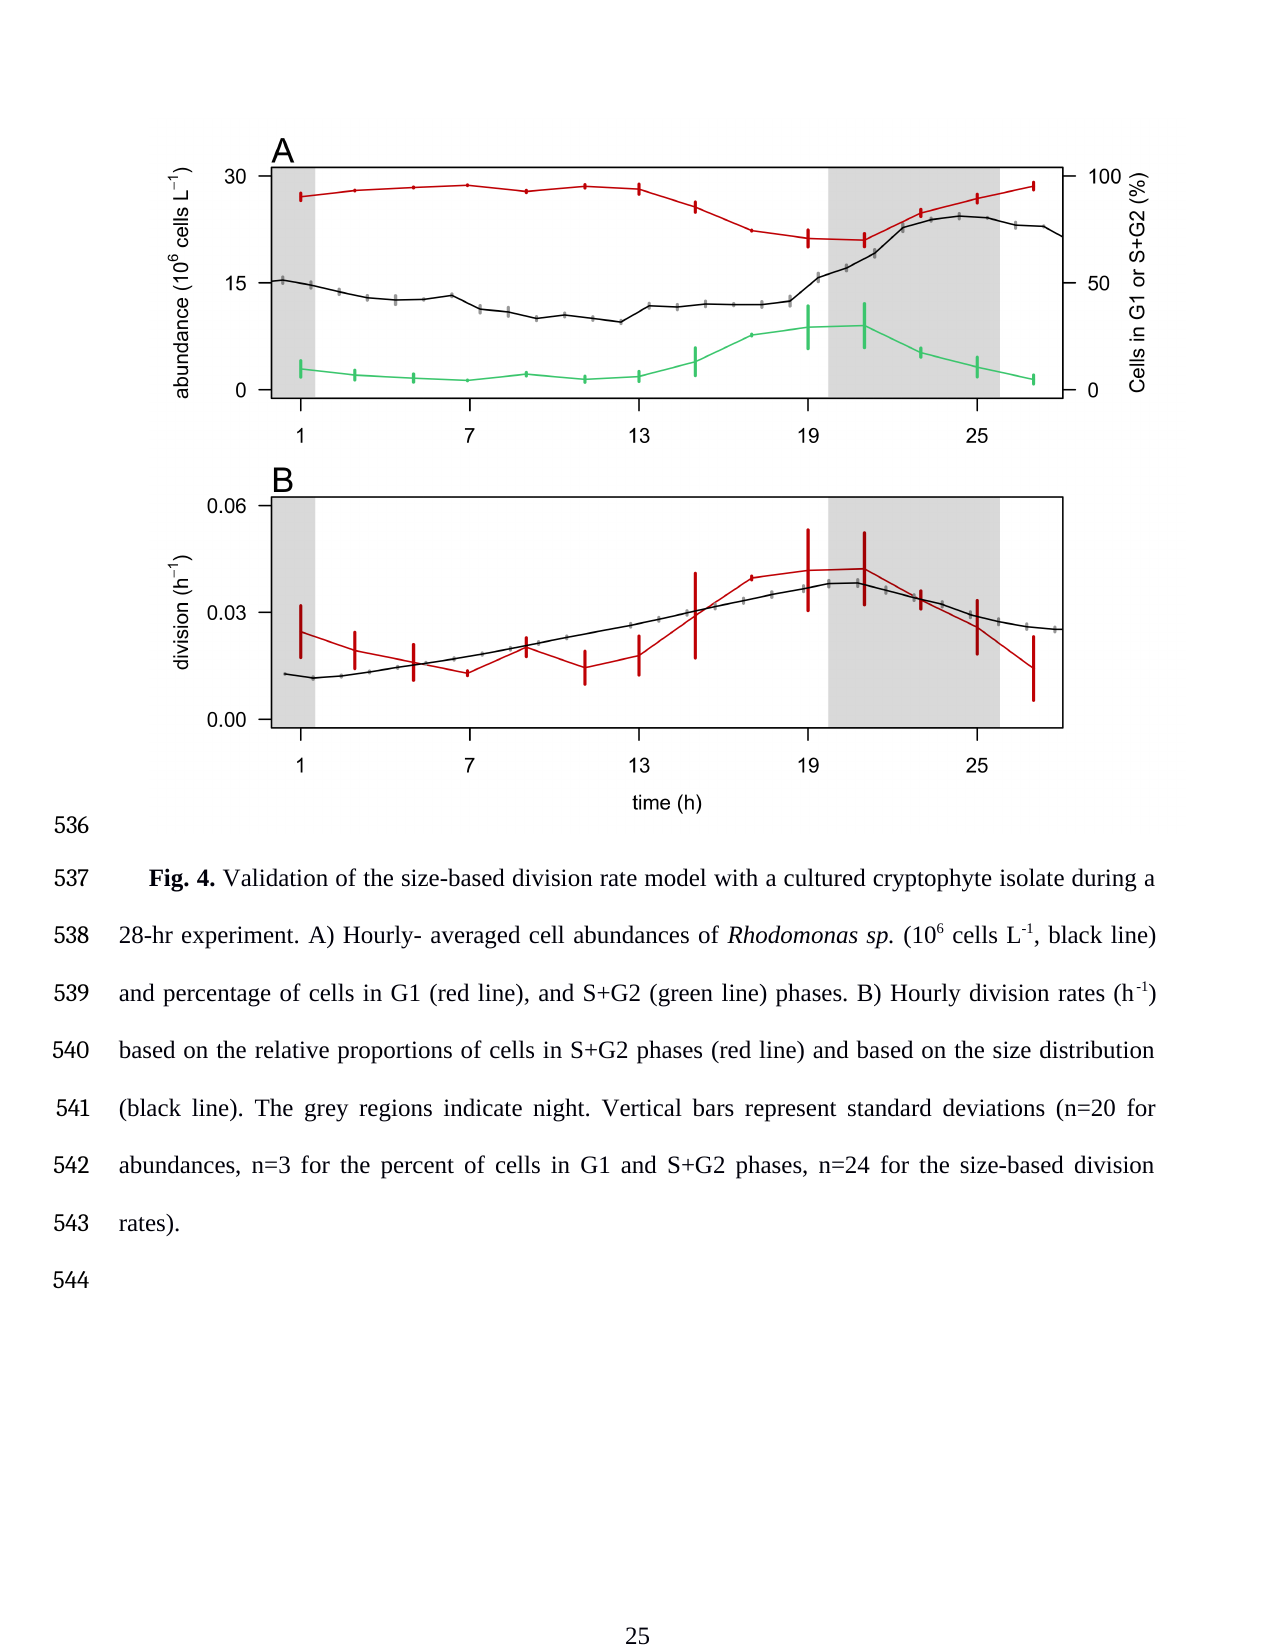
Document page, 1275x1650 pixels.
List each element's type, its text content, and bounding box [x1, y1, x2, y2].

picture [148, 118, 1186, 834]
text Fig. 4. Validation of the size-based division rate model with a cultured cryptophyte isolate during a 28-hr experiment. A) Hourly- averaged cell abundances of Rhodomonas sp. (106 cells L-1, black line) and percentage of cells in G1 (red line), and S+G2 (green line) phases. B) Hourly division rates (h-1) based on the relative proportions of cells in S+G2 phases (red line) and based on the size distribution (black line). The grey regions indicate night. Vertical bars represent standard deviations (n=20 for abundances, n=3 for the percent of cells in G1 and S+G2 phases, n=24 for the size-based division rates). [118, 863, 1156, 1236]
